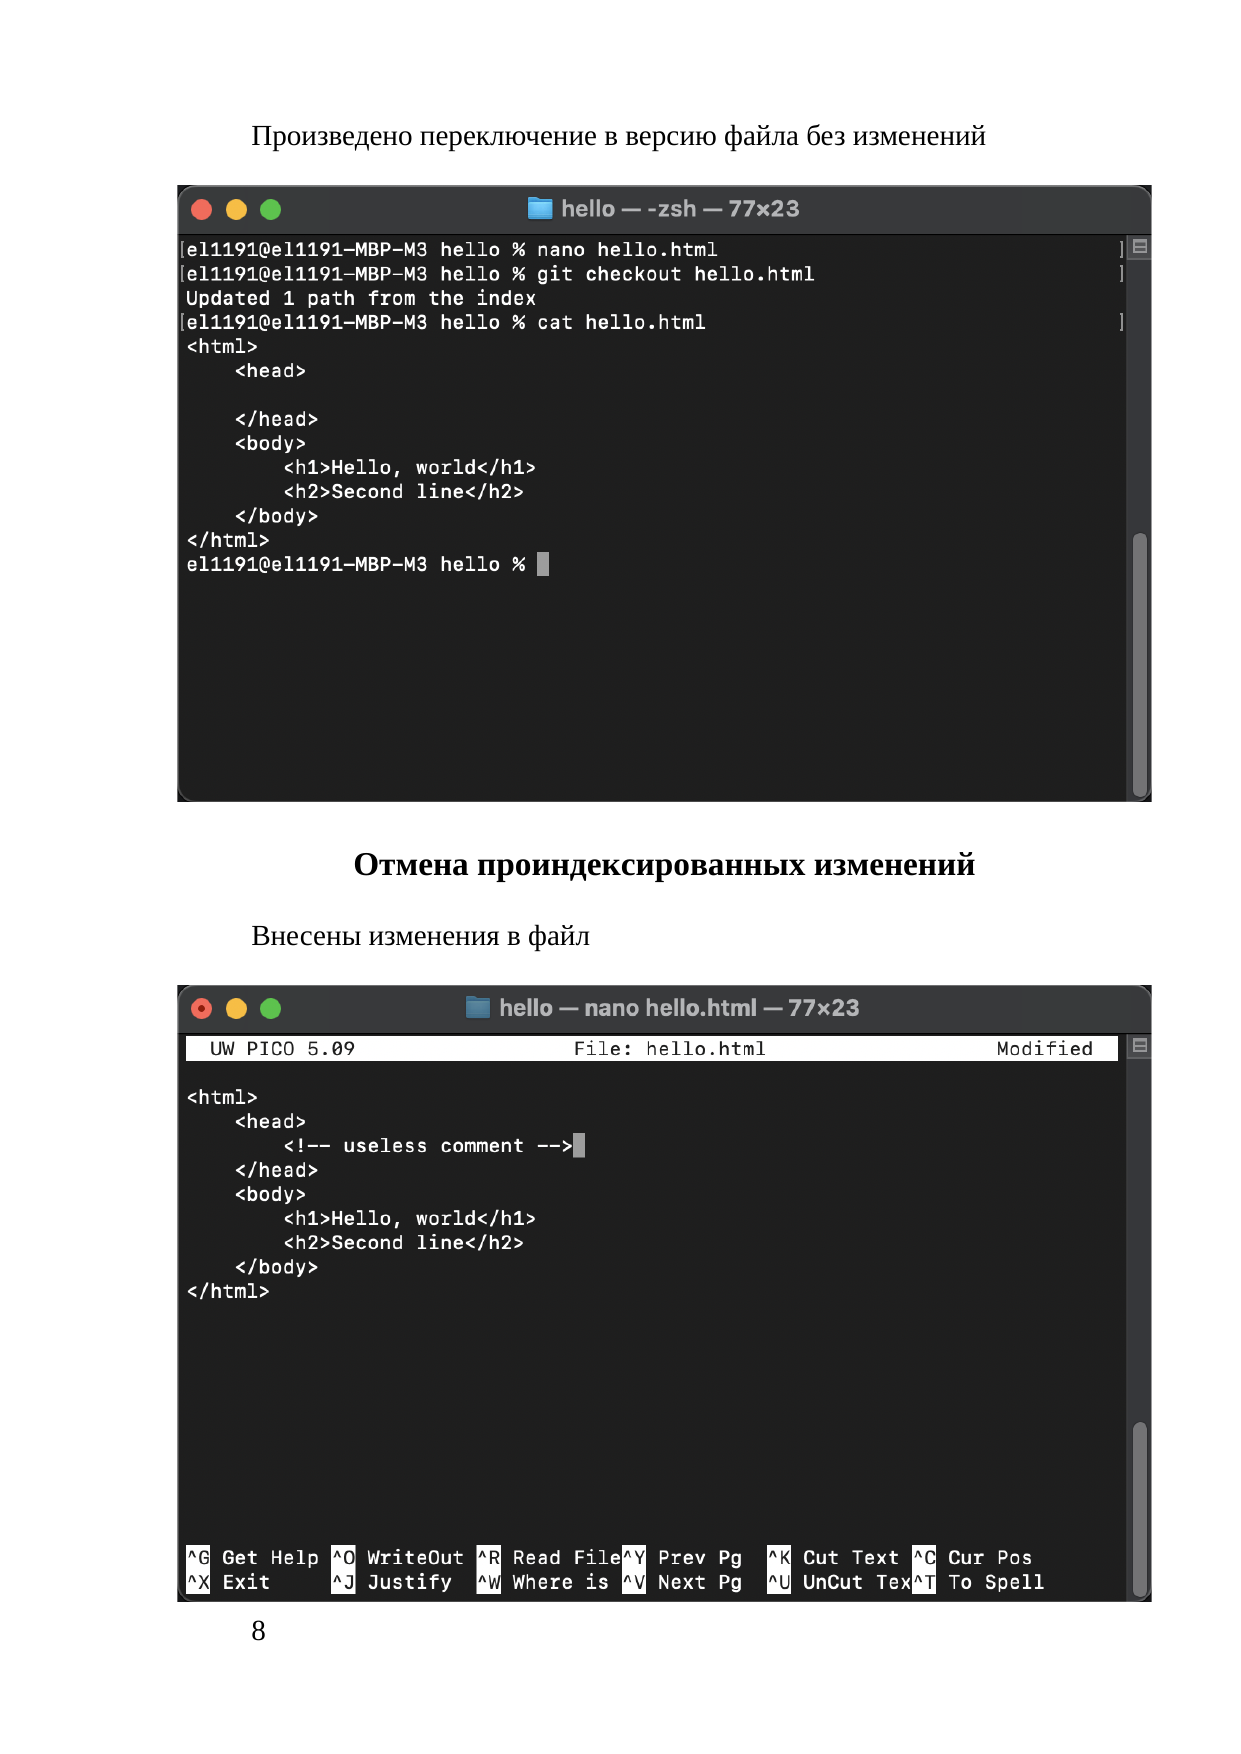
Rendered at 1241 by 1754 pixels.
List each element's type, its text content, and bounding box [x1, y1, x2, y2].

text Внесены изменения в файл [177, 918, 1152, 951]
picture [177, 185, 1152, 802]
text Произведено переключение в версию файла без изменений [177, 118, 1152, 152]
picture [177, 985, 1152, 1602]
subtitle Отмена проиндексированных изменений [177, 844, 1152, 882]
